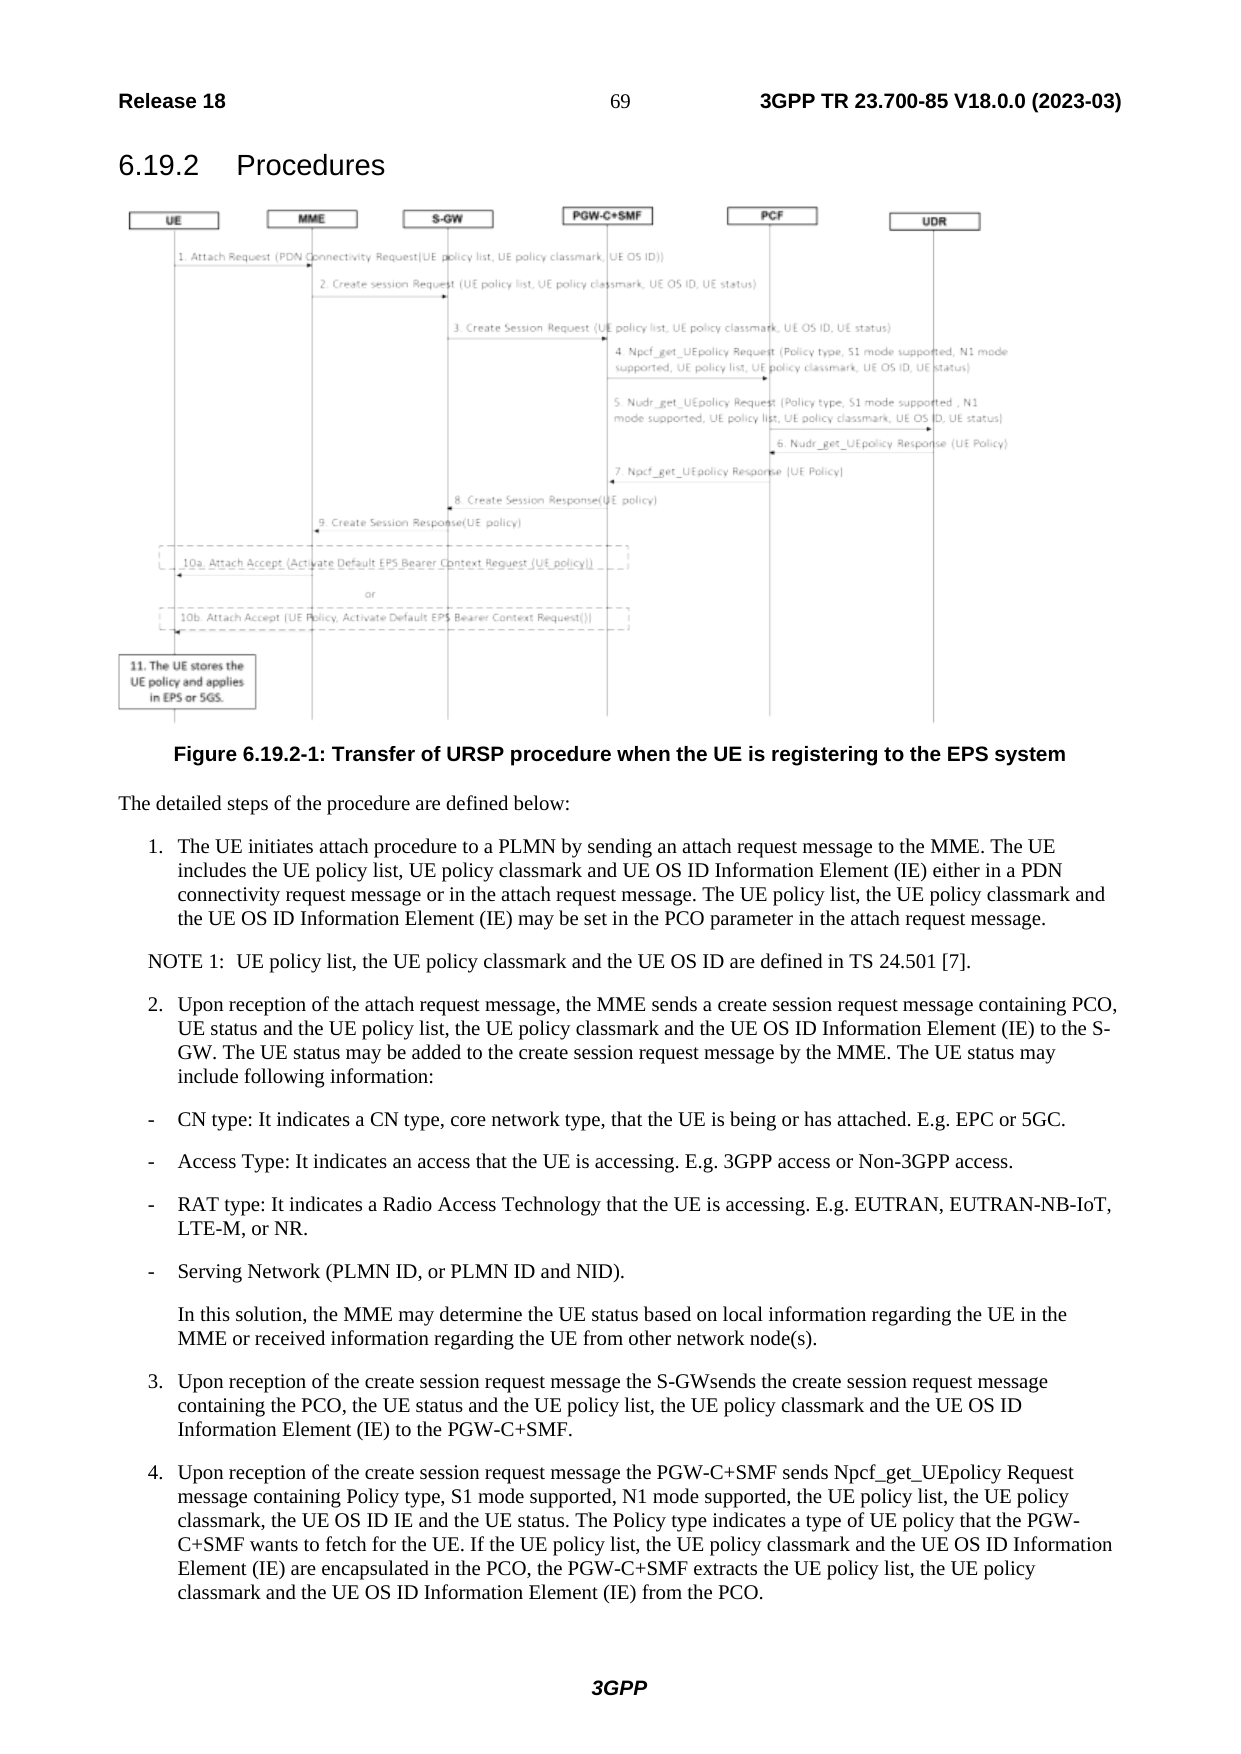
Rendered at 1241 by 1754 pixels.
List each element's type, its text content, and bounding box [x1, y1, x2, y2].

text 3. Upon reception of the create session request message the S-GWsends the create session request message containing the PCO, the UE status and the UE policy list, the UE policy classmark and the UE OS ID Information Element (IE) to the PGW-C+SMF. [148, 1369, 1122, 1441]
subtitle 6.19.2 Procedures [118, 147, 1122, 181]
text - Serving Network (PLMN ID, or PLMN ID and NID). [148, 1259, 1122, 1283]
text 4. Upon reception of the create session request message the PGW-C+SMF sends Npcf_get_UEpolicy Request message containing Policy type, S1 mode supported, N1 mode supported, the UE policy list, the UE policy classmark, the UE OS ID IE and the UE status. The Policy type indicates a type of UE policy that the PGW-C+SMF wants to fetch for the UE. If the UE policy list, the UE policy classmark and the UE OS ID Information Element (IE) are encapsulated in the PCO, the PGW-C+SMF extracts the UE policy list, the UE policy classmark and the UE OS ID Information Element (IE) from the PCO. [148, 1460, 1122, 1604]
text The detailed steps of the procedure are defined below: [118, 791, 1122, 815]
text - CN type: It indicates a CN type, core network type, that the UE is being or has attached. E.g. EPC or 5GC. [148, 1107, 1122, 1131]
text NOTE 1: UE policy list, the UE policy classmark and the UE OS ID are defined in TS 24.501 [7]. [148, 949, 1122, 973]
text In this solution, the MME may determine the UE status based on local information regarding the UE in the MME or received information regarding the UE from other network node(s). [148, 1302, 1122, 1350]
text - RAT type: It indicates a Radio Access Technology that the UE is accessing. E.g. EUTRAN, EUTRAN-NB-IoT, LTE-M, or NR. [148, 1192, 1122, 1240]
text - Access Type: It indicates an access that the UE is accessing. E.g. 3GPP access or Non-3GPP access. [148, 1149, 1122, 1173]
text Figure 6.19.2-1: Transfer of URSP procedure when the UE is registering to the EPS system [118, 742, 1122, 766]
text 2. Upon reception of the attach request message, the MME sends a create session request message containing PCO, UE status and the UE policy list, the UE policy classmark and the UE OS ID Information Element (IE) to the S-GW. The UE status may be added to the create session request message by the MME. The UE status may include following information: [148, 992, 1122, 1088]
text 1. The UE initiates attach procedure to a PLMN by sending an attach request message to the MME. The UE includes the UE policy list, UE policy classmark and UE OS ID Information Element (IE) either in a PDN connectivity request message or in the attach request message. The UE policy list, the UE policy classmark and the UE OS ID Information Element (IE) may be set in the PCO parameter in the attach request message. [148, 834, 1122, 930]
